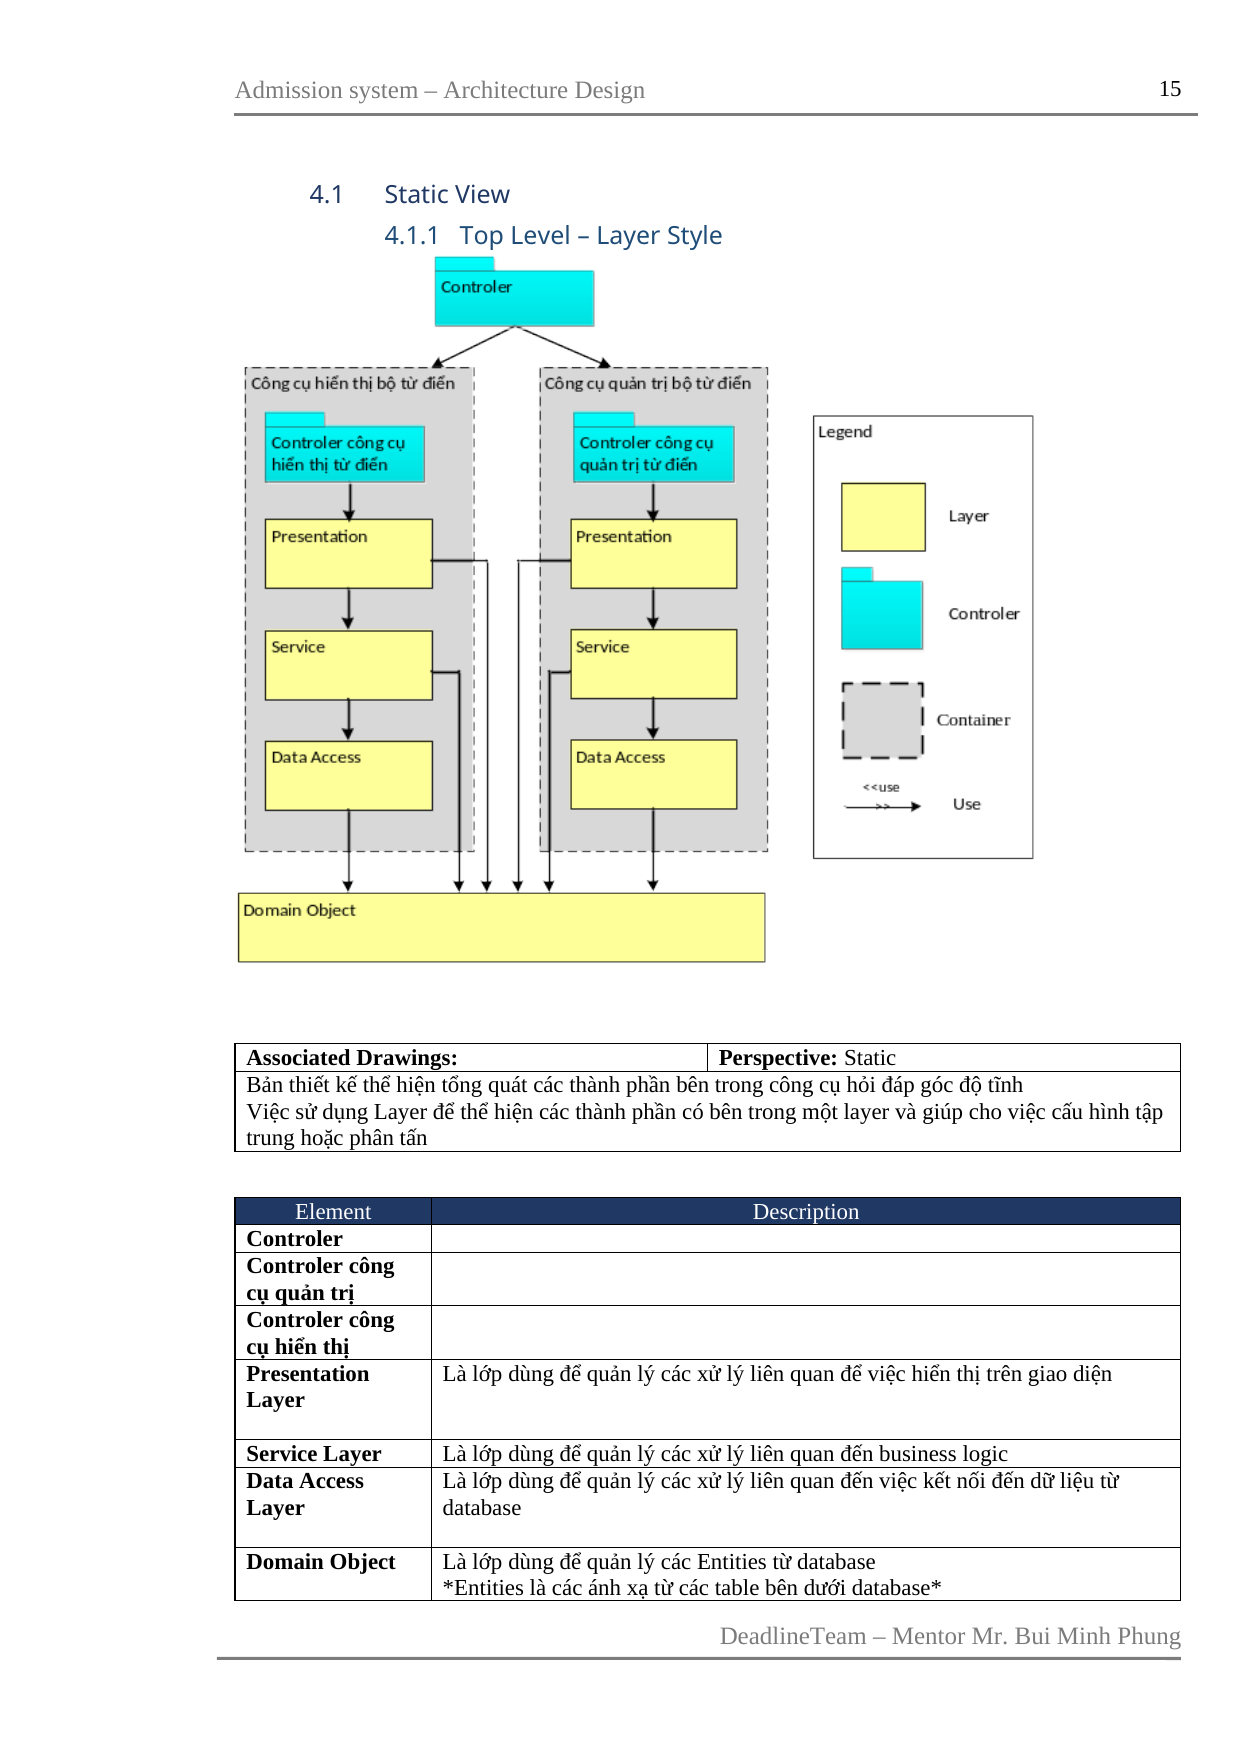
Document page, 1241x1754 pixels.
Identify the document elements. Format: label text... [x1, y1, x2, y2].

table_cell [432, 1225, 1180, 1252]
table_cell Controler [236, 1225, 431, 1252]
table_cell Là lớp dùng để quản lý các xử lý liên quan đến việc kết nối đến dữ liệu từ database [432, 1468, 1180, 1547]
table_cell Domain Object [236, 1548, 431, 1600]
table_header Perspective: Static [708, 1044, 1180, 1071]
table_cell Controler công cụ quản trị [236, 1253, 431, 1305]
subtitle Top Level – Layer Style [384, 217, 1181, 251]
table_cell Data Access Layer [236, 1468, 431, 1547]
table_cell Là lớp dùng để quản lý các xử lý liên quan để việc hiển thị trên giao diện [432, 1360, 1180, 1439]
table_cell Là lớp dùng để quản lý các Entities từ database *Entities là các ánh xạ từ các table bên dưới database* [432, 1548, 1180, 1600]
table_cell Controler công cụ hiển thị [236, 1306, 431, 1359]
subtitle Static View [309, 176, 1181, 210]
table_cell [432, 1253, 1180, 1305]
table_cell Là lớp dùng để quản lý các xử lý liên quan đến business logic [432, 1440, 1180, 1467]
table_cell [432, 1306, 1180, 1359]
table_cell Service Layer [236, 1440, 431, 1467]
table_header Element [236, 1198, 431, 1224]
table_cell Bản thiết kế thể hiện tổng quát các thành phần bên trong công cụ hỏi đáp góc độ tĩnh Việc sử dụng Layer để thể hiện các thành phần có bên trong một layer và giúp cho việc cấu hình tập trung hoặc phân tấn [236, 1072, 1180, 1151]
table_header Associated Drawings: [236, 1044, 707, 1071]
table_header Description [432, 1198, 1180, 1224]
table_cell Presentation Layer [236, 1360, 431, 1439]
